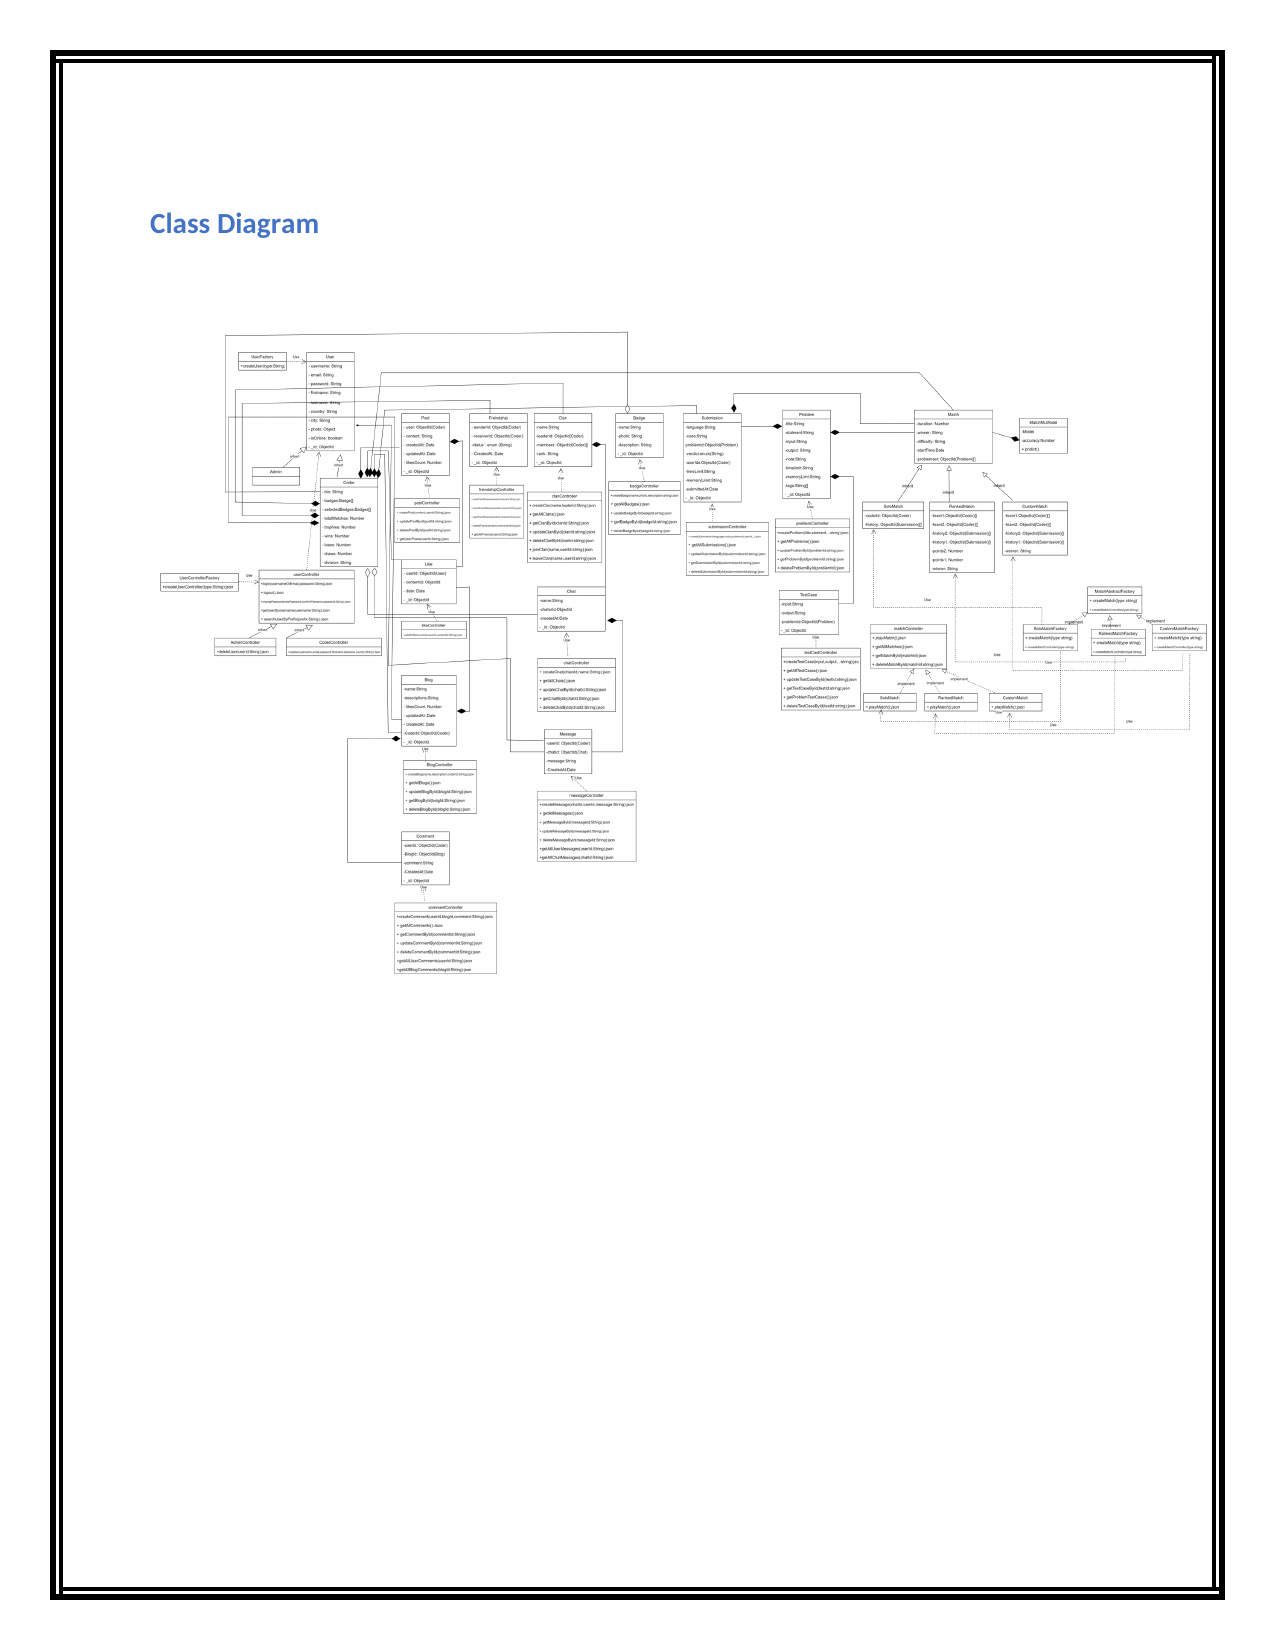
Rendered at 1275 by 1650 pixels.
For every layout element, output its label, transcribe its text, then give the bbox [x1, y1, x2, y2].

subtitle Class Diagram [150, 205, 1125, 241]
picture [150, 313, 1212, 985]
